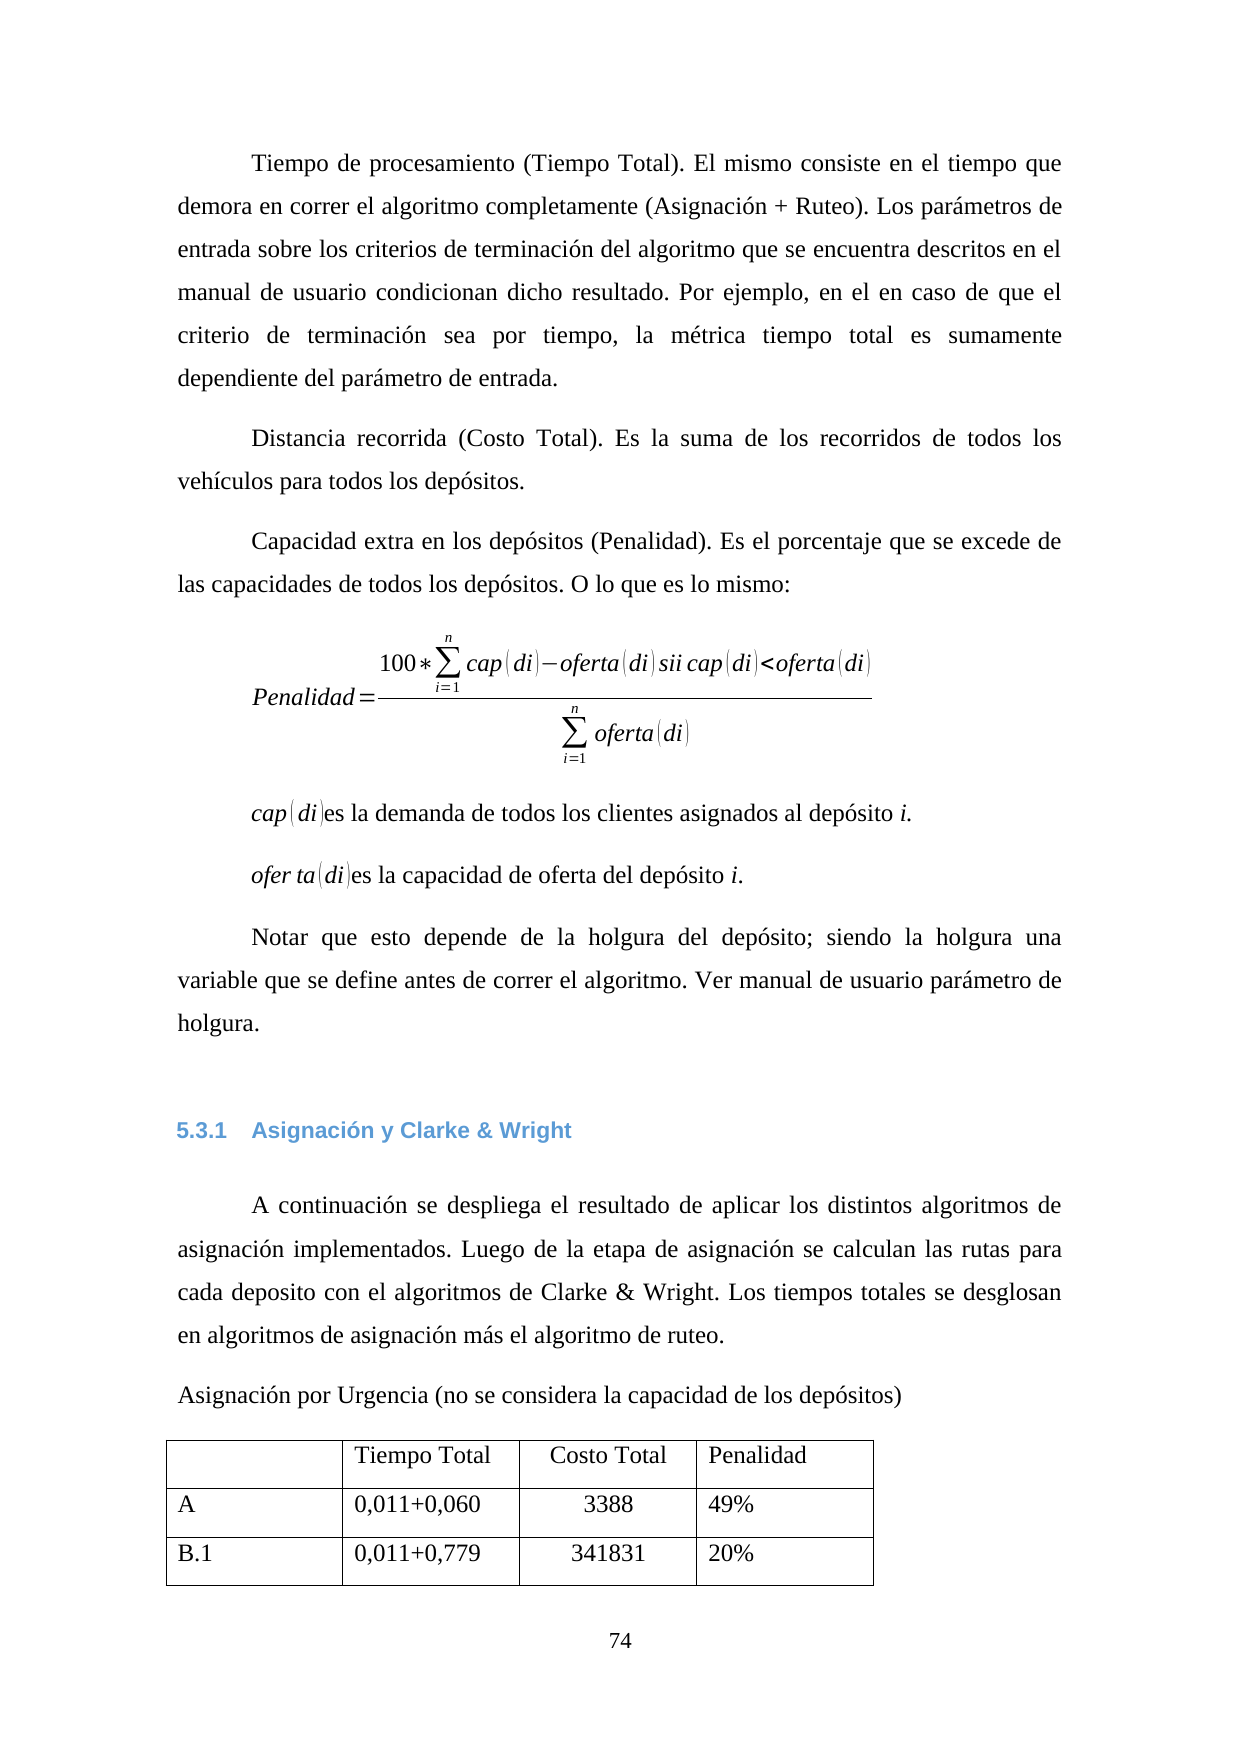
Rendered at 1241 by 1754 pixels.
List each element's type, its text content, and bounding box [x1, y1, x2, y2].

text Distancia recorrida (Costo Total). Es la suma de los recorridos de todos los vehículos para todos los depósitos. [177, 423, 1063, 495]
text es la capacidad de oferta del depósito i. [177, 860, 1063, 891]
table_cell 3388 [520, 1489, 696, 1537]
table_cell B.1 [167, 1538, 342, 1585]
table_cell 0,011+0,779 [343, 1538, 519, 1585]
table_header Costo Total [520, 1441, 696, 1488]
table_header Tiempo Total [343, 1441, 519, 1488]
text Capacidad extra en los depósitos (Penalidad). Es el porcentaje que se excede de las capacidades de todos los depósitos. O lo que es lo mismo: [177, 526, 1063, 598]
table_header [167, 1441, 342, 1488]
text Tiempo de procesamiento (Tiempo Total). El mismo consiste en el tiempo que demora en correr el algoritmo completamente (Asignación + Ruteo). Los parámetros de entrada sobre los criterios de terminación del algoritmo que se encuentra descritos en el manual de usuario condicionan dicho resultado. Por ejemplo, en el en caso de que el criterio de terminación sea por tiempo, la métrica tiempo total es sumamente dependiente del parámetro de entrada. [177, 148, 1063, 392]
text Notar que esto depende de la holgura del depósito; siendo la holgura una variable que se define antes de correr el algoritmo. Ver manual de usuario parámetro de holgura. [177, 922, 1063, 1037]
text es la demanda de todos los clientes asignados al depósito i. [177, 798, 1063, 829]
table_cell 20% [697, 1538, 873, 1585]
table_cell A [167, 1489, 342, 1537]
table_cell 341831 [520, 1538, 696, 1585]
text A continuación se despliega el resultado de aplicar los distintos algoritmos de asignación implementados. Luego de la etapa de asignación se calculan las rutas para cada deposito con el algoritmos de Clarke & Wright. Los tiempos totales se desglosan en algoritmos de asignación más el algoritmo de ruteo. [177, 1191, 1063, 1349]
table_cell 49% [697, 1489, 873, 1537]
table_cell 0,011+0,060 [343, 1489, 519, 1537]
table_header Penalidad [697, 1441, 873, 1488]
subtitle Asignación y Clarke & Wright [176, 1117, 1063, 1143]
text Asignación por Urgencia (no se considera la capacidad de los depósitos) [177, 1380, 1063, 1408]
